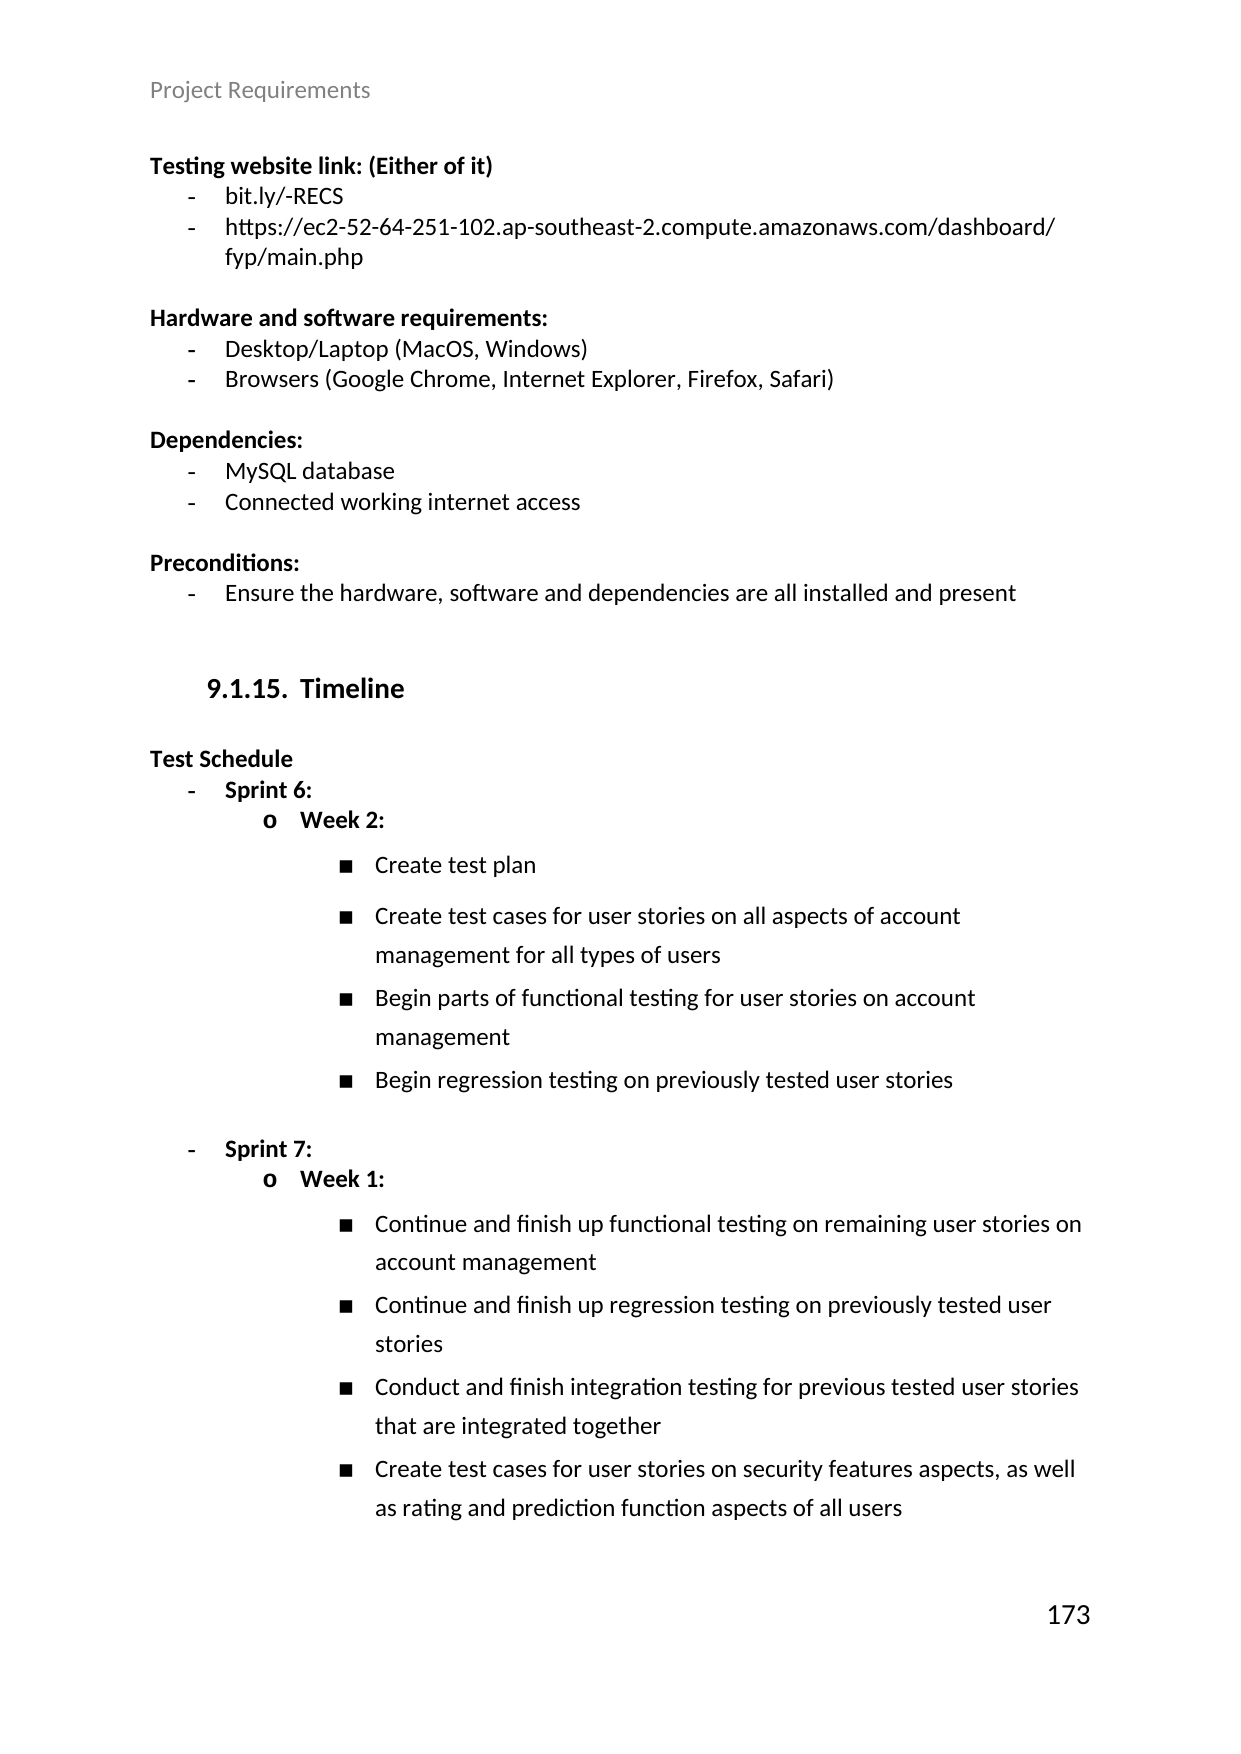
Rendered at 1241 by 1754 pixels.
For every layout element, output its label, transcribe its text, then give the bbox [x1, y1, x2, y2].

list Continue and finish up functional testing on remaining user stories on account management [337, 1195, 1090, 1277]
list Create test plan [337, 836, 1090, 888]
list Begin parts of functional testing for user stories on account management [337, 969, 1090, 1051]
text Testing website link: (Either of it) [150, 150, 1090, 181]
list Browsers (Google Chrome, Internet Explorer, Firefox, Safari) [187, 364, 1090, 394]
text Test Schedule [150, 743, 1090, 774]
list Begin regression testing on previously tested user stories [337, 1051, 1090, 1102]
list Create test cases for user stories on security features aspects, as well as rating and prediction function aspects of all users [337, 1441, 1090, 1522]
list Ensure the hardware, software and dependencies are all installed and present [187, 577, 1090, 608]
list MySQL database [187, 455, 1090, 486]
text Hardware and software requirements: [150, 303, 1090, 333]
list Sprint 7: [187, 1133, 1090, 1163]
list Week 2: [262, 804, 1090, 836]
list Desktop/Laptop (MacOS, Windows) [187, 333, 1090, 364]
list Connected working internet access [187, 486, 1090, 516]
list Create test cases for user stories on all aspects of account management for all types of users [337, 888, 1090, 969]
list Sprint 6: [187, 774, 1090, 804]
list Week 1: [262, 1163, 1090, 1195]
list bit.ly/-RECS [187, 181, 1090, 211]
list https://ec2-52-64-251-102.ap-southeast-2.compute.amazonaws.com/dashboard/fyp/main.php [187, 211, 1090, 272]
text Preconditions: [150, 547, 1090, 577]
subtitle Timeline [206, 676, 1090, 705]
list Conduct and finish integration testing for previous tested user stories that are integrated together [337, 1359, 1090, 1441]
text Dependencies: [150, 425, 1090, 455]
list Continue and finish up regression testing on previously tested user stories [337, 1277, 1090, 1359]
